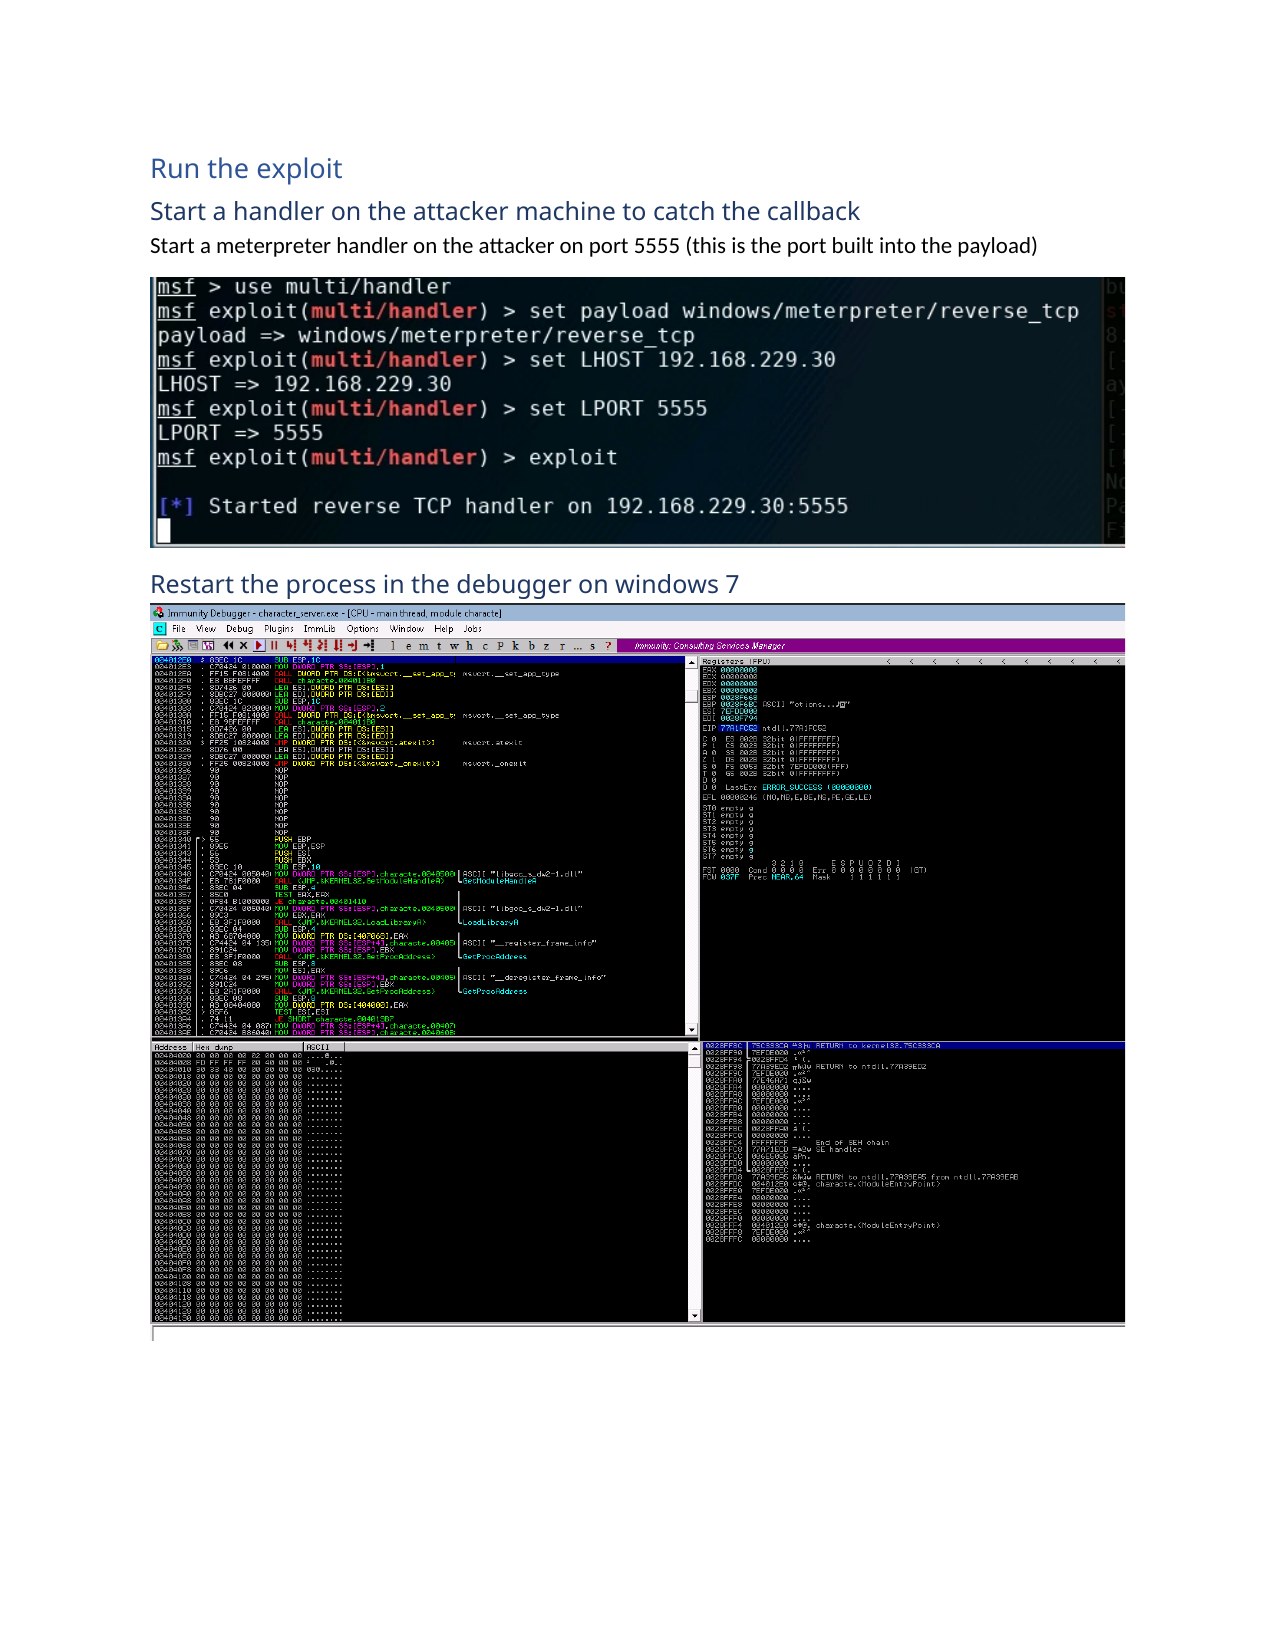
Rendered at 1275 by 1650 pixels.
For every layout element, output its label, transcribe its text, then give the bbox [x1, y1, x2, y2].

subtitle Run the exploit [150, 150, 1125, 187]
subtitle Restart the process in the debugger on windows 7 [150, 566, 1125, 601]
picture [150, 277, 1125, 548]
subtitle Start a handler on the attacker machine to catch the callback [150, 194, 1125, 228]
picture [150, 603, 1125, 1341]
text Start a meterpreter handler on the attacker on port 5555 (this is the port built into the payload) [150, 231, 1125, 259]
